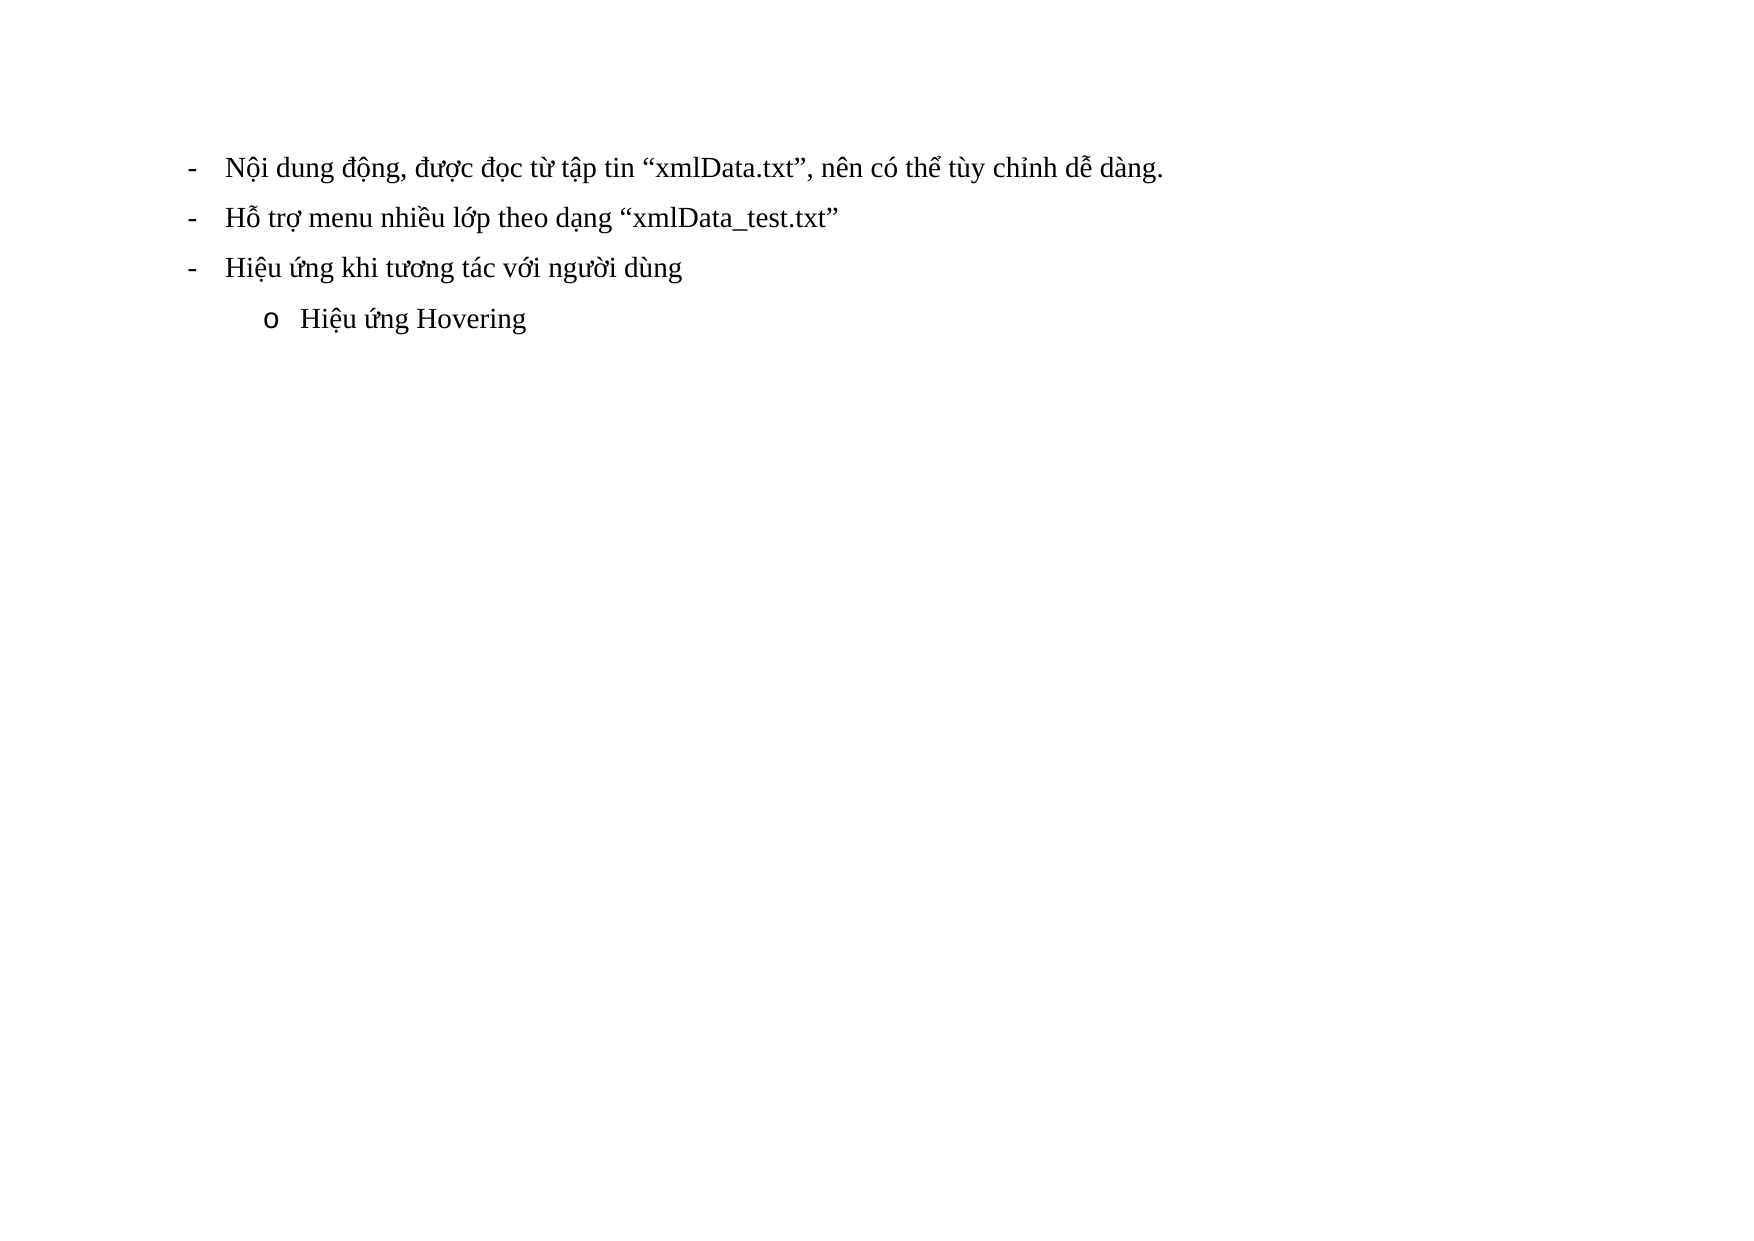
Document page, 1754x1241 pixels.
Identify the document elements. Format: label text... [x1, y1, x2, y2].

list Hiệu ứng khi tương tác với người dùng [187, 251, 1604, 284]
list Nội dung động, được đọc từ tập tin “xmlData.txt”, nên có thể tùy chỉnh dễ dàng. [187, 150, 1604, 183]
list Hỗ trợ menu nhiều lớp theo dạng “xmlData_test.txt” [187, 200, 1604, 234]
list Hiệu ứng Hovering [262, 301, 1604, 337]
